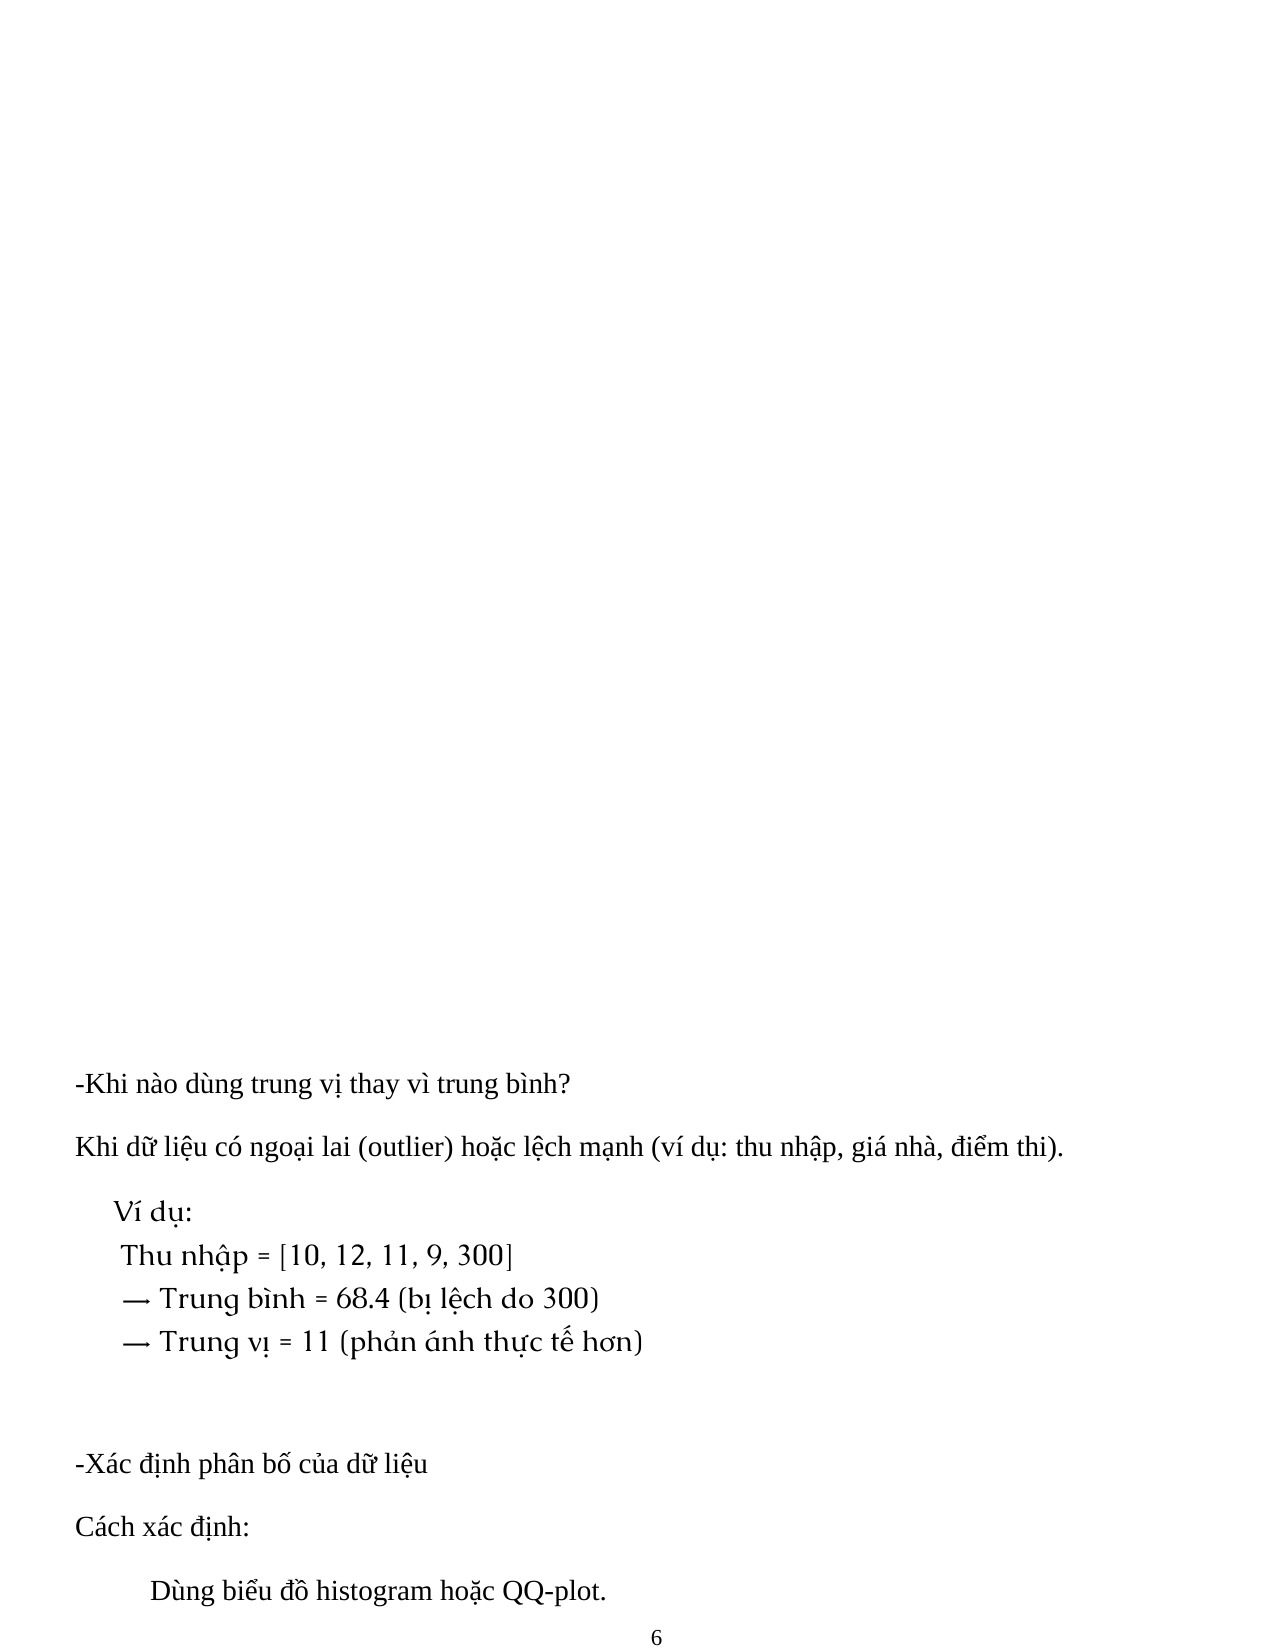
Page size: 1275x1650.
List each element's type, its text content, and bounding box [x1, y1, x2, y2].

text -Xác định phân bố của dữ liệu [75, 1446, 1237, 1479]
text Cách xác định: [75, 1509, 1237, 1543]
text Khi dữ liệu có ngoại lai (outlier) hoặc lệch mạnh (ví dụ: thu nhập, giá nhà, điểm thi). [75, 1129, 1237, 1163]
text Dùng biểu đồ histogram hoặc QQ-plot. [150, 1573, 1237, 1607]
text -Khi nào dùng trung vị thay vì trung bình? [75, 1066, 1237, 1099]
text Ví dụ: Thu nhập = [10, 12, 11, 9, 300] → Trung bình = 68.4 (bị lệch do 300) → Trung vị = 11 (phản ánh thực tế hơn) [112, 1193, 1237, 1360]
